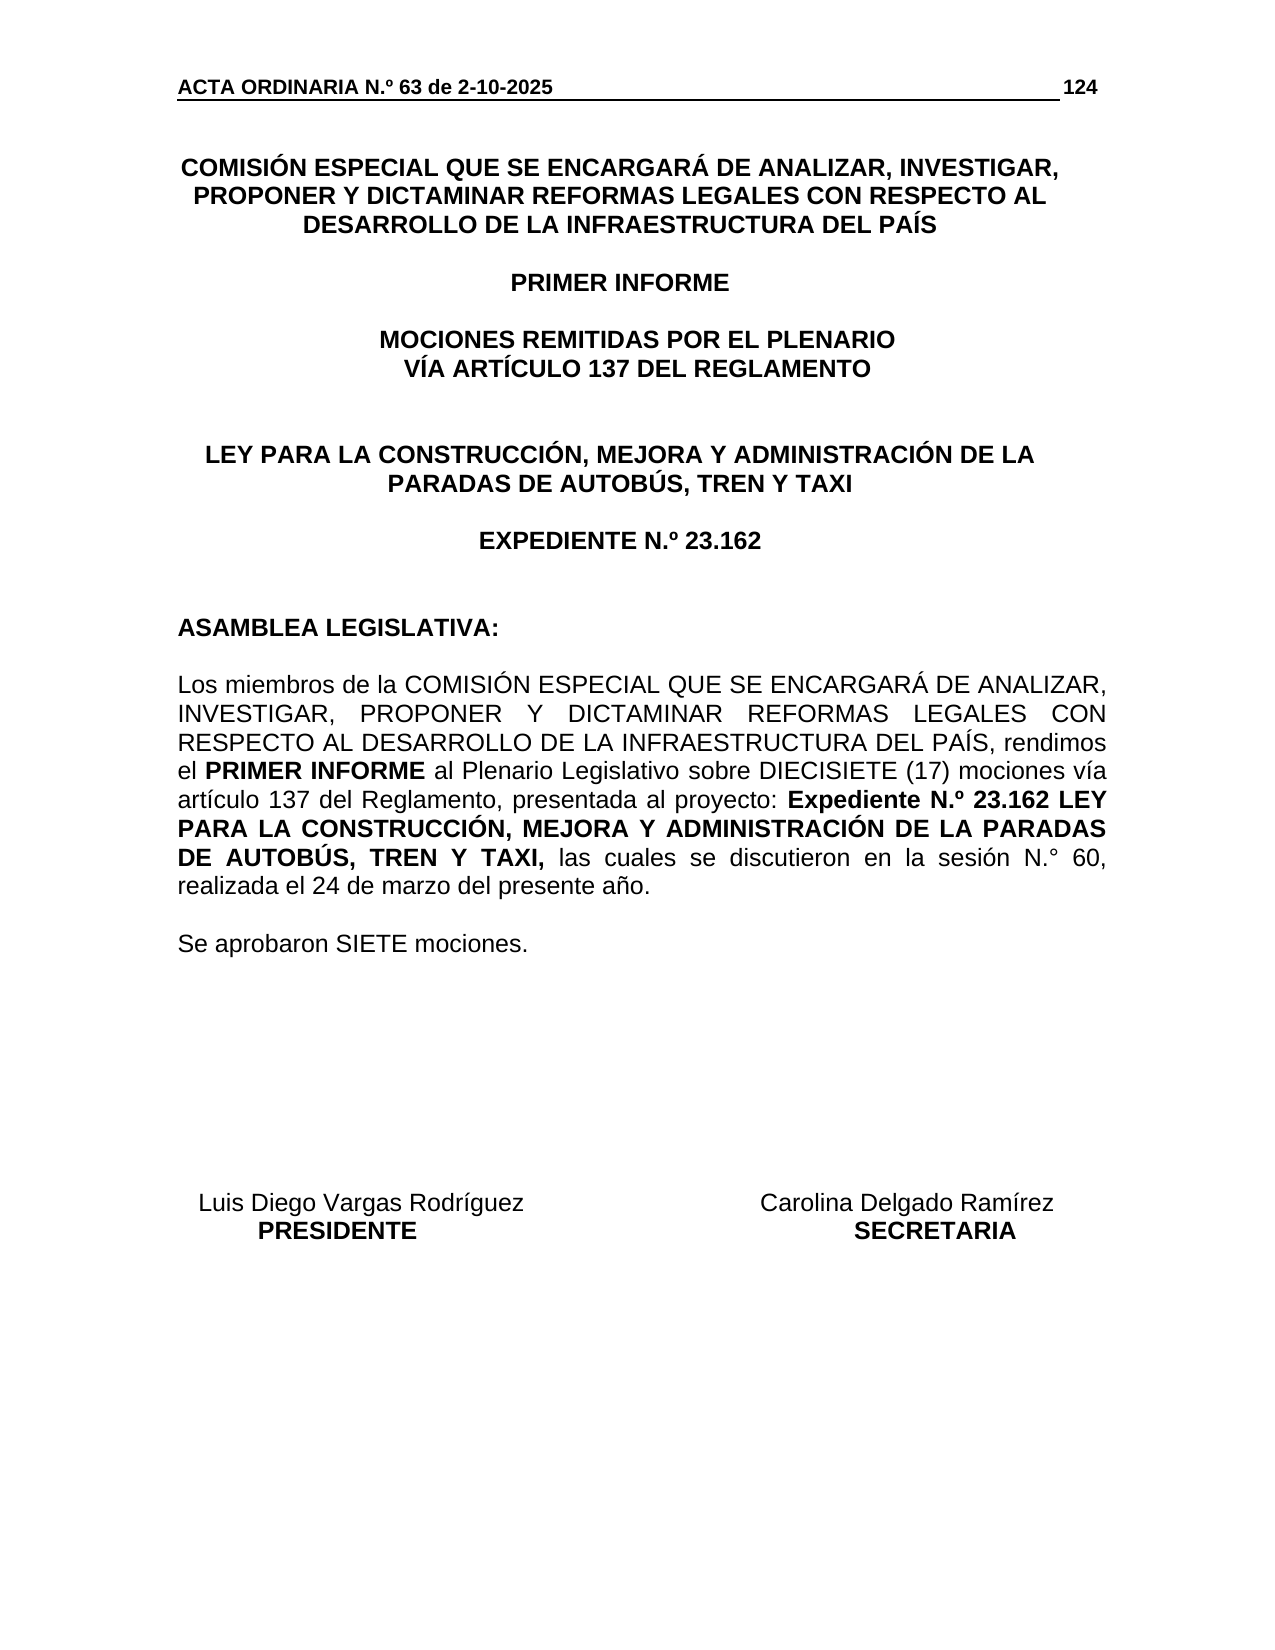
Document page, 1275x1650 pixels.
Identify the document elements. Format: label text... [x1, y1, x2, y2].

text EXPEDIENTE N.º 23.162 [177, 526, 1063, 555]
text COMISIÓN ESPECIAL QUE SE ENCARGARÁ DE ANALIZAR, INVESTIGAR, PROPONER Y DICTAMINAR REFORMAS LEGALES CON RESPECTO AL DESARROLLO DE LA INFRAESTRUCTURA DEL PAÍS [177, 153, 1063, 239]
text LEY PARA LA CONSTRUCCIÓN, MEJORA Y ADMINISTRACIÓN DE LA PARADAS DE AUTOBÚS, TREN Y TAXI [177, 440, 1063, 498]
text PRESIDENTE SECRETARIA [177, 1216, 1098, 1245]
text PRIMER INFORME [177, 268, 1063, 296]
text ASAMBLEA LEGISLATIVA: [177, 613, 1063, 641]
text Se aprobaron SIETE mociones. [177, 929, 1098, 958]
text VÍA ARTÍCULO 137 DEL REGLAMENTO [177, 354, 1098, 383]
text Luis Diego Vargas Rodríguez Carolina Delgado Ramírez [177, 1188, 1098, 1216]
text MOCIONES REMITIDAS POR EL PLENARIO [177, 325, 1098, 354]
text Los miembros de la COMISIÓN ESPECIAL QUE SE ENCARGARÁ DE ANALIZAR, INVESTIGAR, PROPONER Y DICTAMINAR REFORMAS LEGALES CON RESPECTO AL DESARROLLO DE LA INFRAESTRUCTURA DEL PAÍS, rendimos el PRIMER INFORME al Plenario Legislativo sobre DIECISIETE (17) mociones vía artículo 137 del Reglamento, presentada al proyecto: Expediente N.º 23.162 LEY PARA LA CONSTRUCCIÓN, MEJORA Y ADMINISTRACIÓN DE LA PARADAS DE AUTOBÚS, TREN Y TAXI, las cuales se discutieron en la sesión N.° 60, realizada el 24 de marzo del presente año. [177, 670, 1107, 900]
